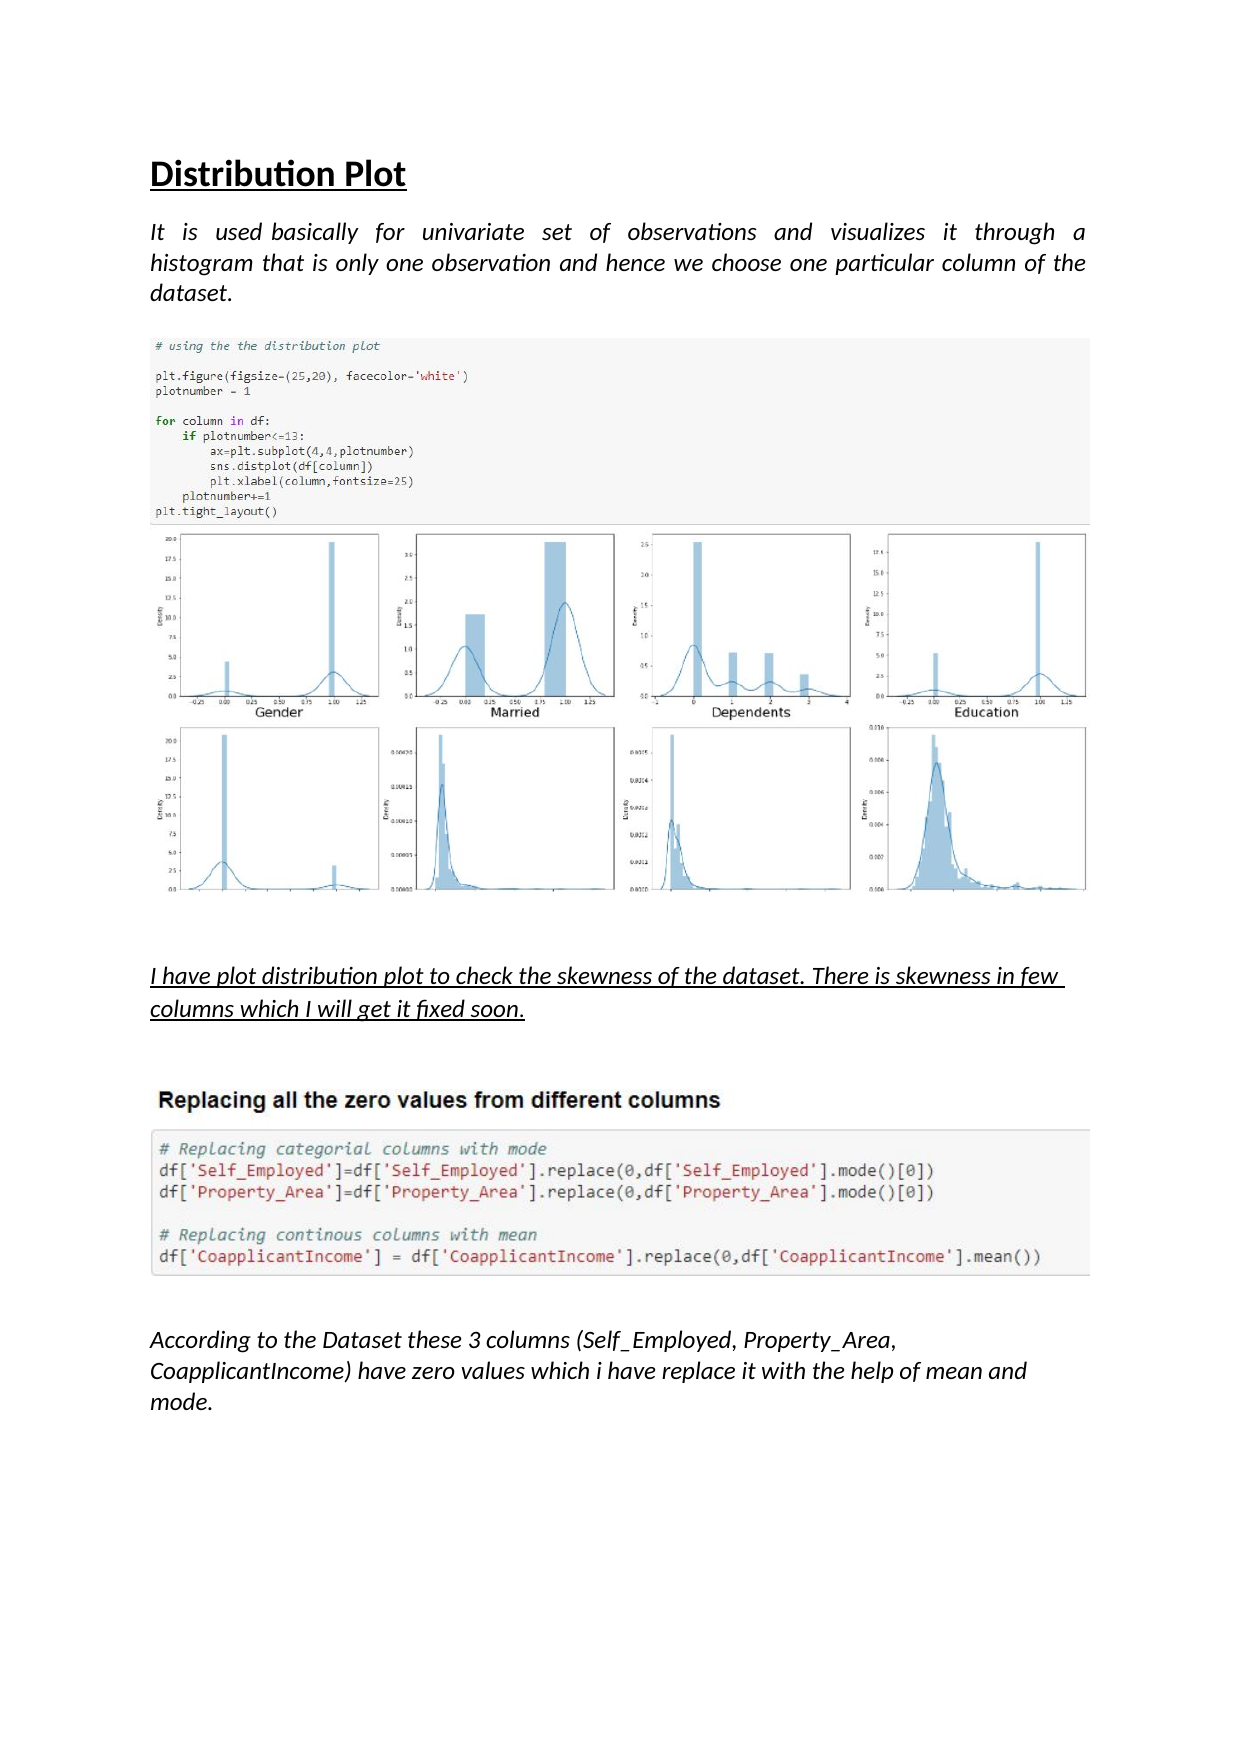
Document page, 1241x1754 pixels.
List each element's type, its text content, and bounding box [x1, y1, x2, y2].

text I have plot distribution plot to check the skewness of the dataset. There is skewness in few columns which I will get it fixed soon. [150, 960, 1090, 1024]
text Distribution Plot [150, 150, 1090, 196]
picture [150, 338, 1091, 892]
text It is used basically for univariate set of observations and visualizes it through a histogram that is only one observation and hence we choose one particular column of the dataset. [150, 216, 1090, 308]
picture [150, 1089, 1091, 1276]
text According to the Dataset these 3 columns (Self_Employed, Property_Area, CoapplicantIncome) have zero values which i have replace it with the help of mean and mode. [214, 1325, 1090, 1416]
